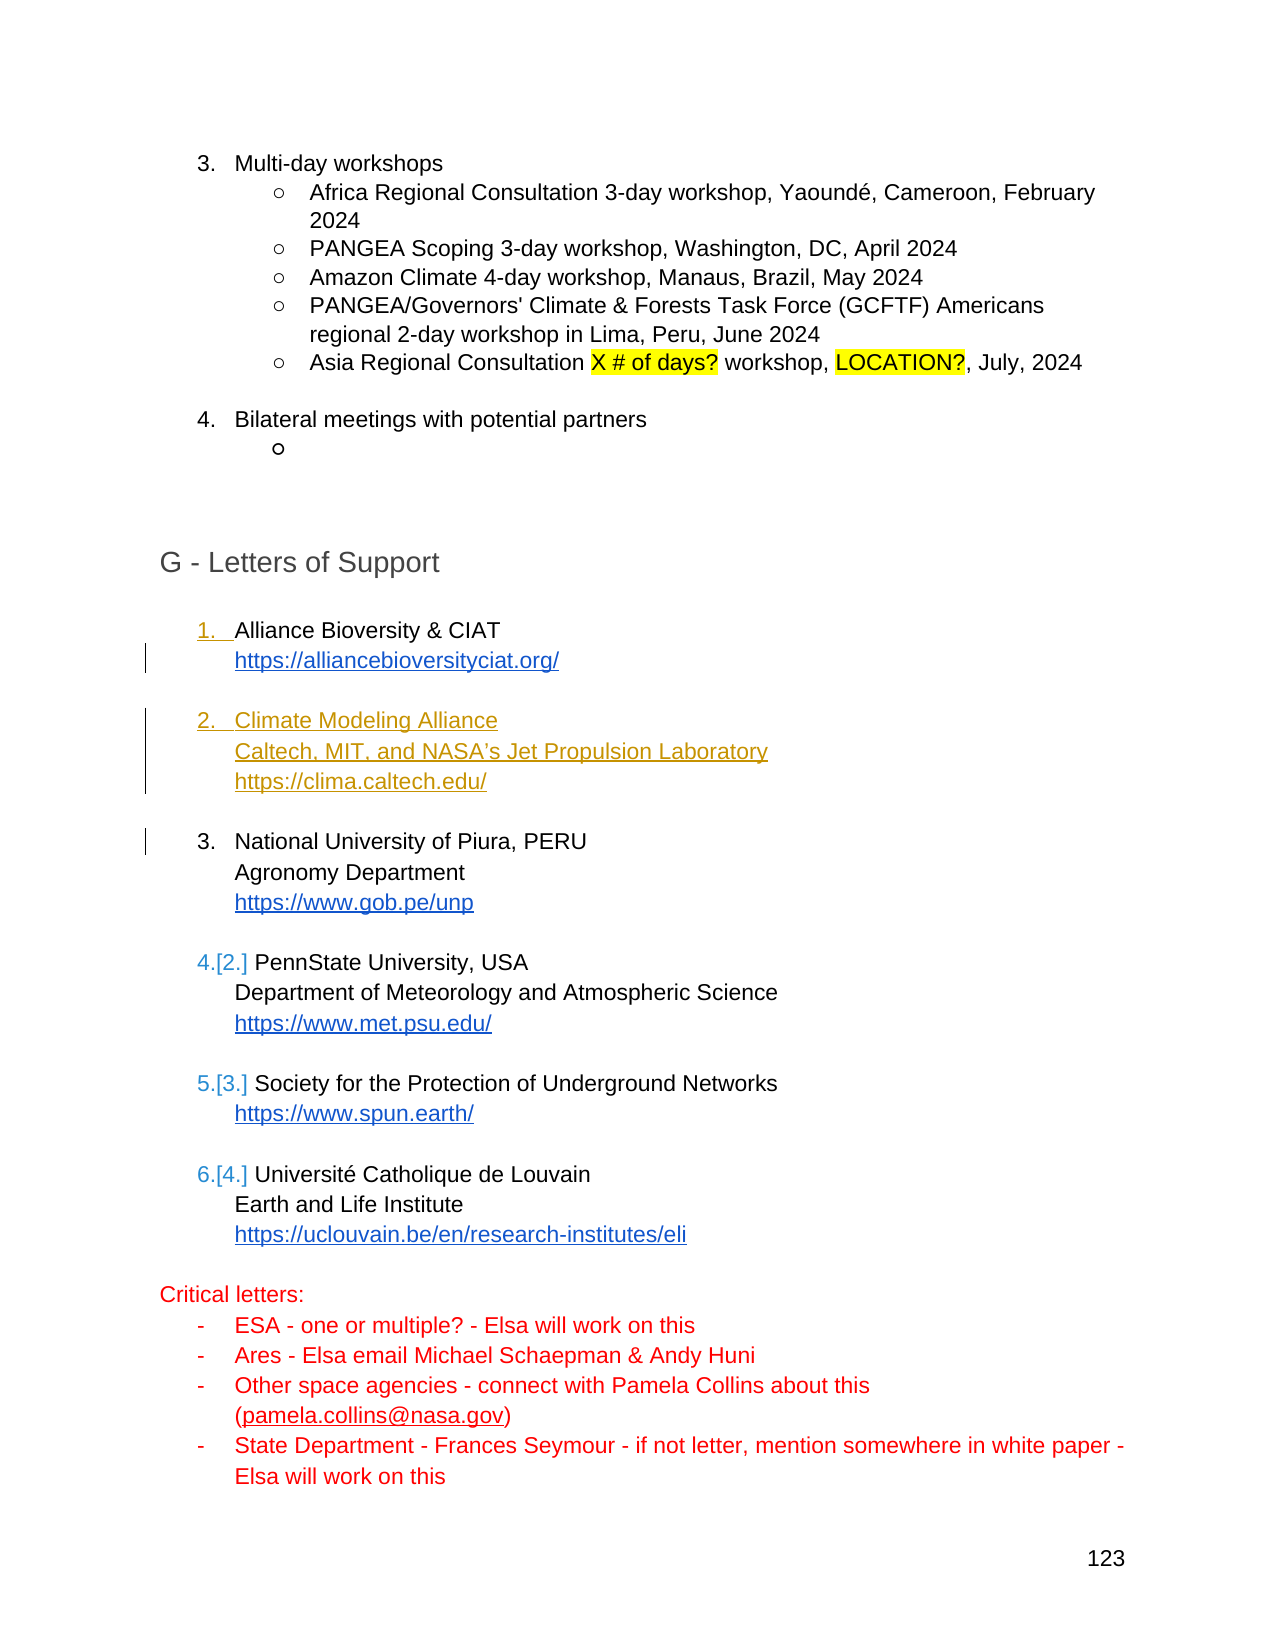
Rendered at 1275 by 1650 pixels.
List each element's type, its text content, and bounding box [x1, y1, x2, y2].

list Other space agencies - connect with Pamela Collins about this (pamela.collins@nasa.gov) [197, 1372, 1125, 1429]
list PANGEA Scoping 3-day workshop, Washington, DC, April 2024 [272, 235, 1125, 262]
list Multi-day workshops [197, 150, 1125, 176]
list Bilateral meetings with potential partners [197, 406, 1125, 432]
list PANGEA/Governors' Climate & Forests Task Force (GCFTF) Americans regional 2-day workshop in Lima, Peru, June 2024 [272, 292, 1125, 347]
list ESA - one or multiple? - Elsa will work on this [197, 1312, 1125, 1338]
list Ares - Elsa email Michael Schaepman & Andy Huni [197, 1342, 1125, 1368]
list Asia Regional Consultation X # of days? workshop, LOCATION?, July, 2024 [272, 349, 1125, 404]
list Africa Regional Consultation 3-day workshop, Yaoundé, Cameroon, February 2024 [272, 178, 1125, 233]
list Alliance Bioversity & CIAT https://alliancebioversityciat.org/ [197, 617, 1125, 704]
list Université Catholique de Louvain Earth and Life Institute https://uclouvain.be/en/research-institutes/eli [197, 1161, 1125, 1247]
list PennState University, USA Department of Meteorology and Atmospheric Science https://www.met.psu.edu/ [197, 949, 1125, 1036]
list National University of Piura, PERU Agronomy Department https://www.gob.pe/unp [197, 828, 1125, 915]
text Critical letters: [159, 1281, 1125, 1308]
list Society for the Protection of Underground Networks https://www.spun.earth/ [197, 1070, 1125, 1157]
list Amazon Climate 4-day workshop, Manaus, Brazil, May 2024 [272, 264, 1125, 290]
subtitle G - Letters of Support [159, 545, 1125, 578]
list State Department - Frances Seymour - if not letter, mention somewhere in white paper - Elsa will work on this [197, 1432, 1125, 1489]
